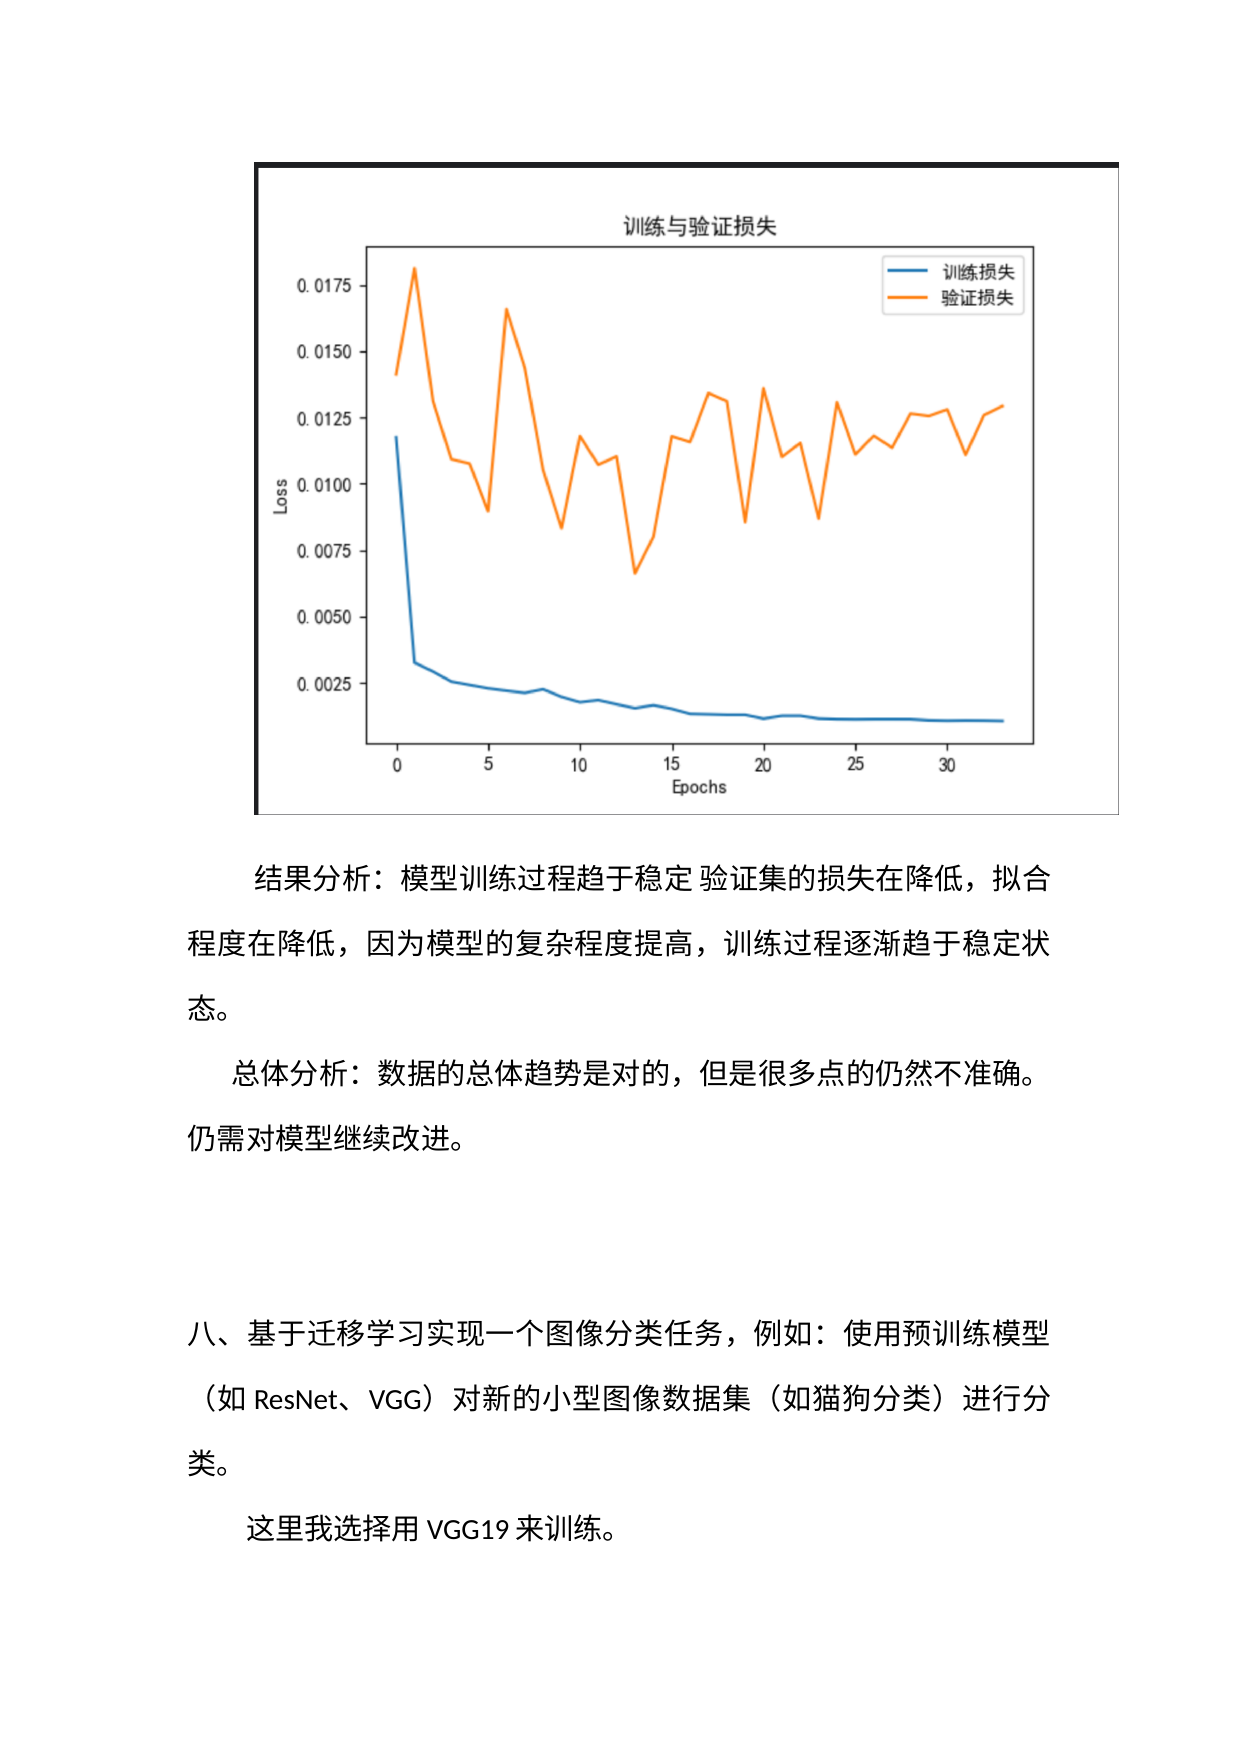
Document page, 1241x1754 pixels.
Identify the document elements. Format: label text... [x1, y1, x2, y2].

list 八、基于迁移学习实现一个图像分类任务，例如：使用预训练模型（如ResNet、VGG）对新的小型图像数据集（如猫狗分类）进行分类。 [187, 1299, 1053, 1494]
text 结果分析：模型训练过程趋于稳定 验证集的损失在降低，拟合程度在降低，因为模型的复杂程度提高，训练过程逐渐趋于稳定状态。 [187, 844, 1053, 1039]
list 这里我选择用VGG19来训练。 [187, 1494, 1053, 1559]
text 总体分析：数据的总体趋势是对的，但是很多点的仍然不准确。仍需对模型继续改进。 [187, 1039, 1053, 1169]
picture [254, 162, 1119, 815]
